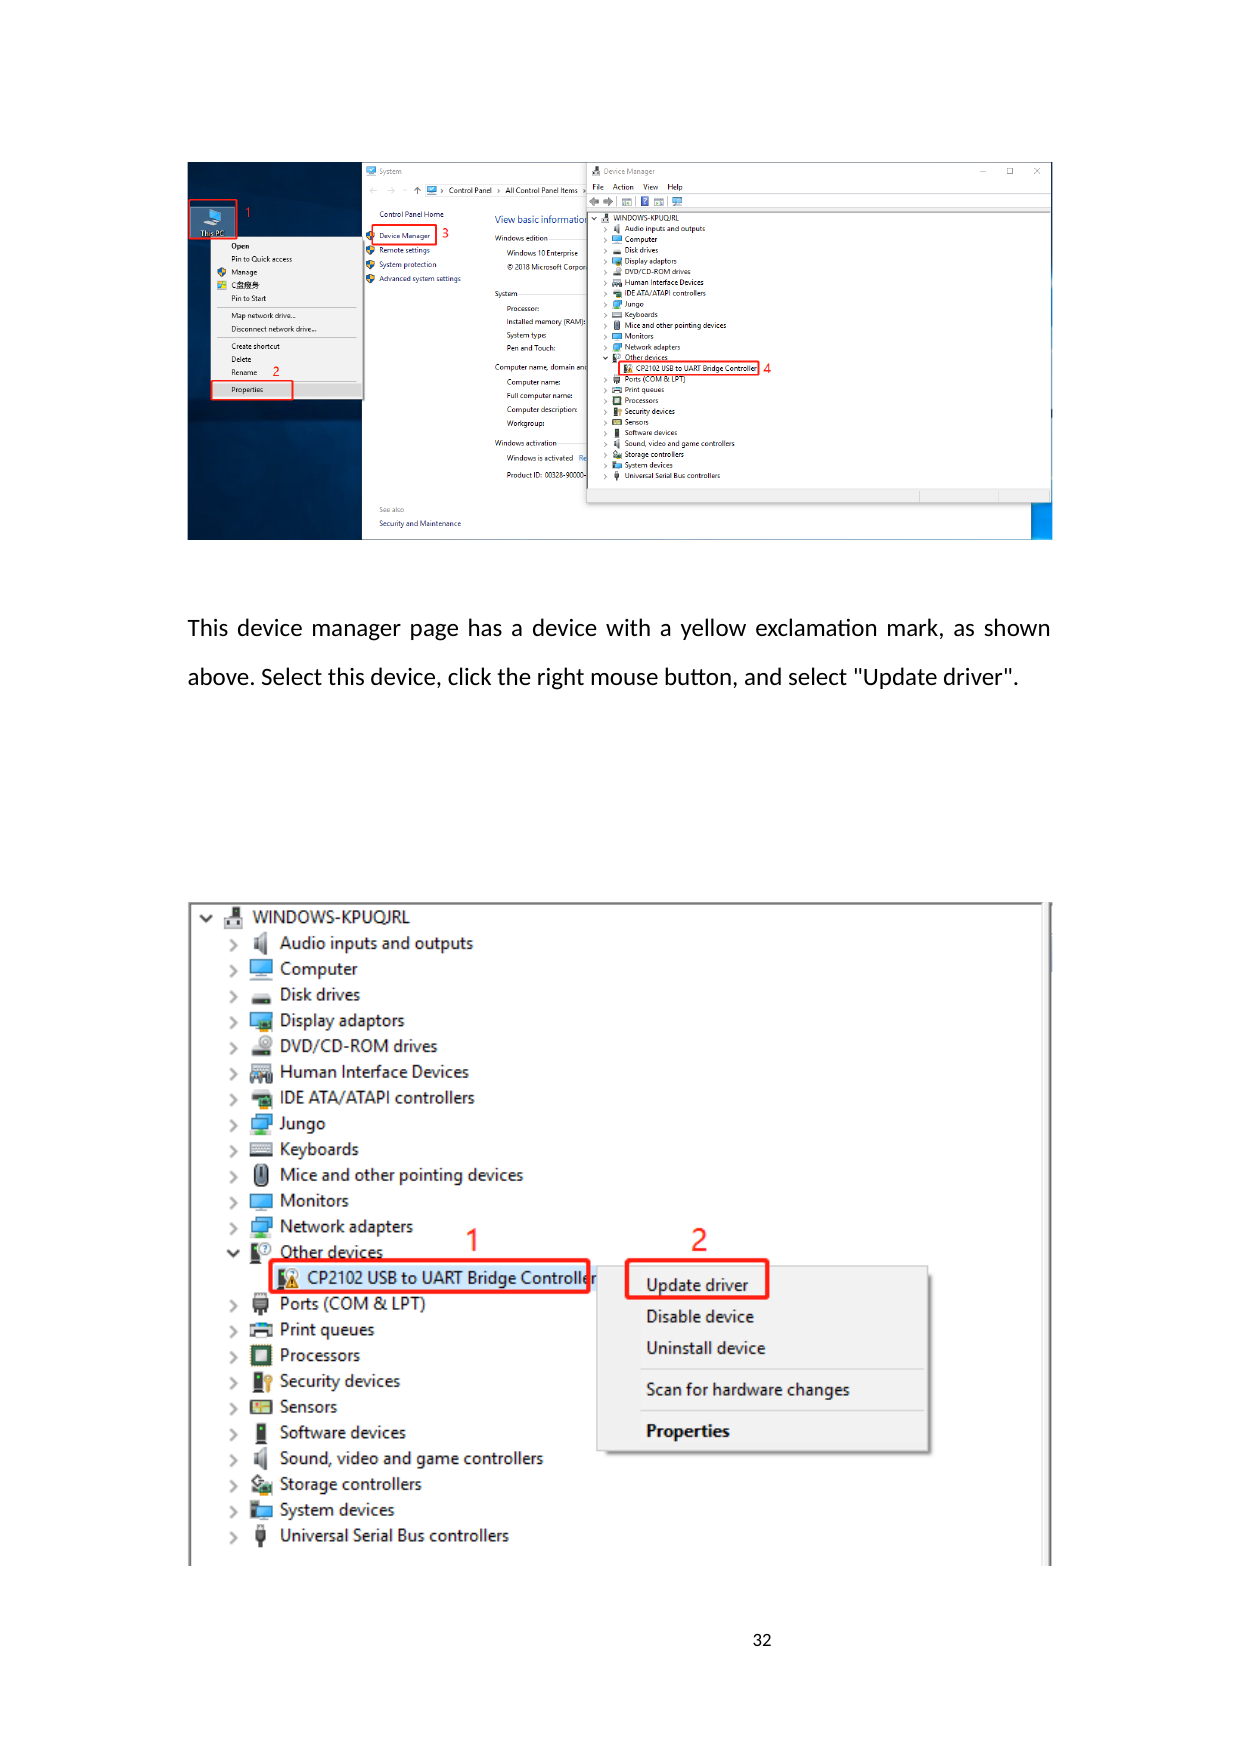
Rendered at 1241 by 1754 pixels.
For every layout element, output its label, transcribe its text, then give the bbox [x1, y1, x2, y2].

text This device manager page has a device with a yellow exclamation mark, as shown above. Select this device, click the right mouse button, and select "Update driver". [187, 611, 1053, 692]
picture [187, 902, 1053, 1566]
picture [187, 162, 1053, 540]
